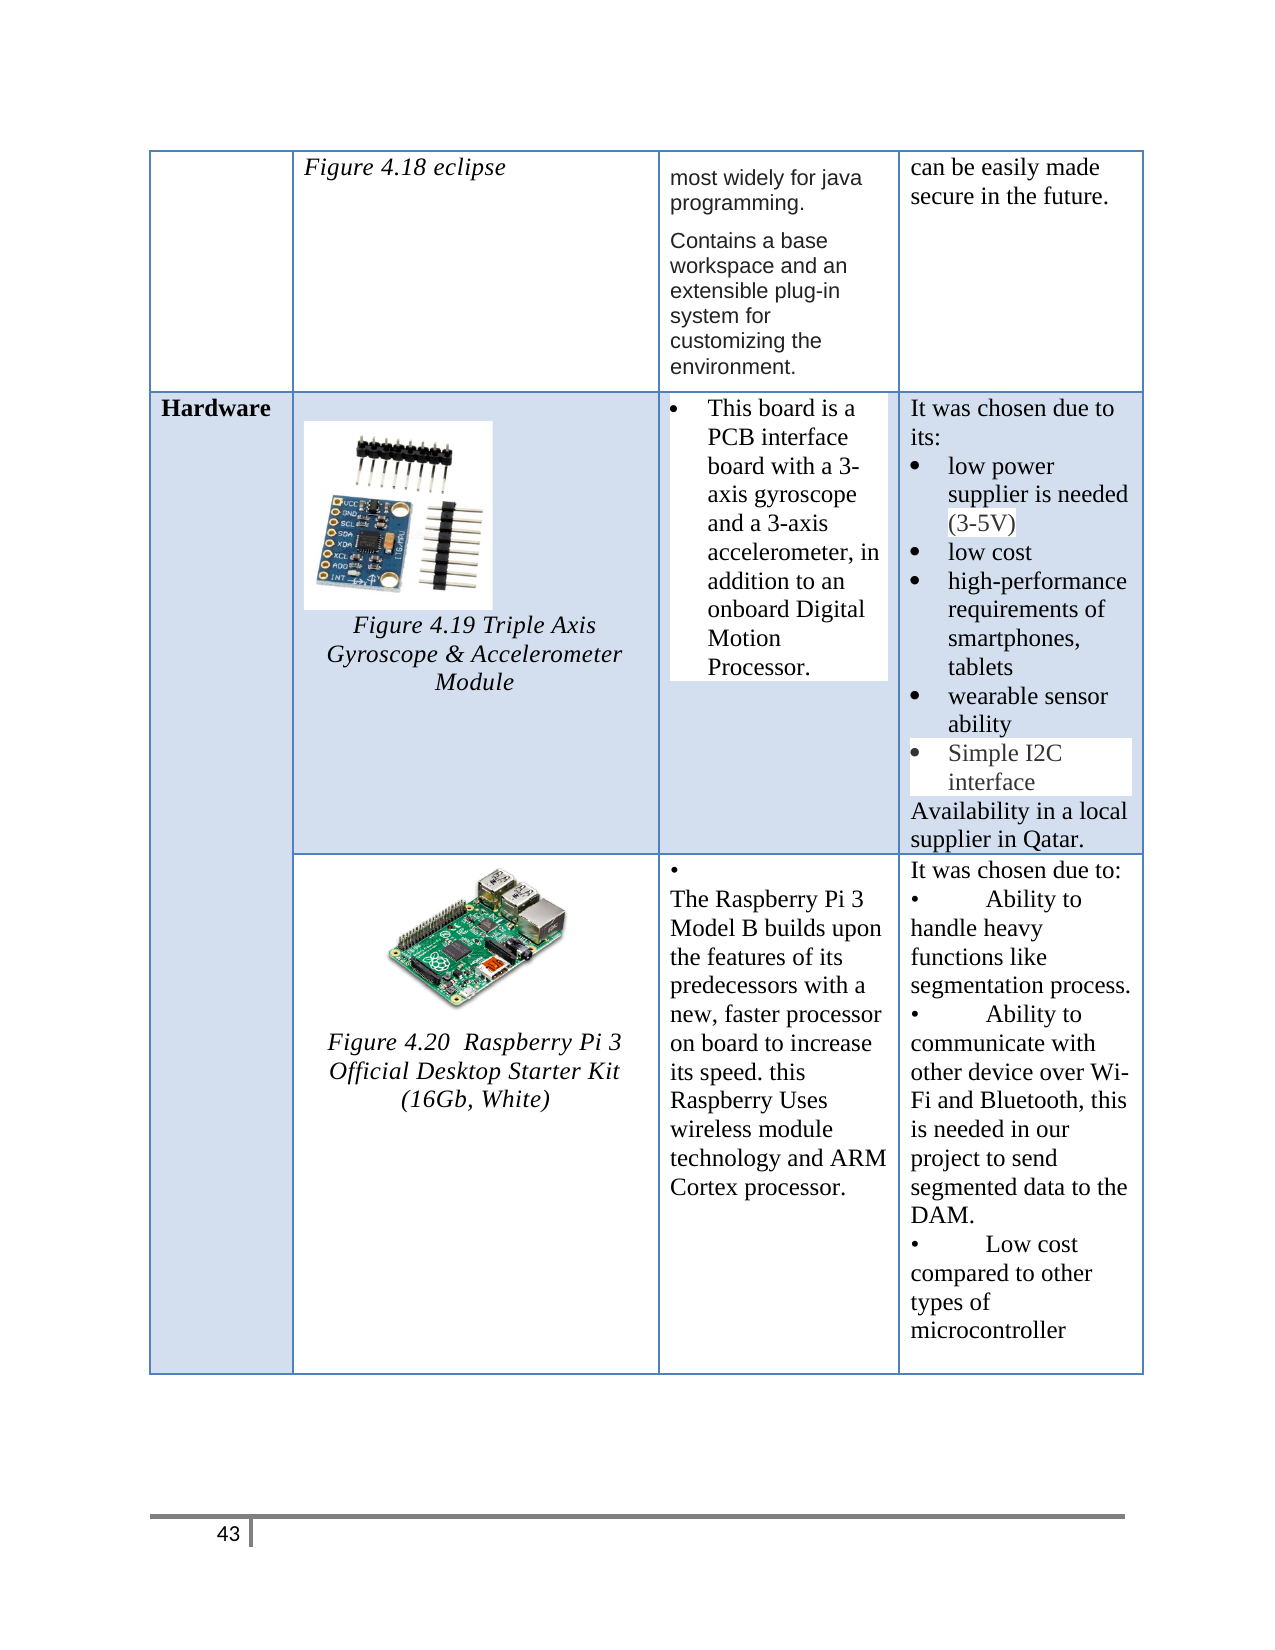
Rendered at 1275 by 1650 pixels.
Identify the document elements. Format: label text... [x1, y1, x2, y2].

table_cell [900, 152, 1142, 391]
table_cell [660, 152, 898, 391]
table_cell This board is a PCB interface board with a 3-axis gyroscope and a 3-axis accelerometer, in addition to an onboard Digital Motion Processor. [660, 393, 898, 853]
picture [303, 421, 493, 610]
table_cell It was chosen due to its: low power supplier is needed (3-5V) low cost high-performance requirements of smartphones, tablets wearable sensor ability Simple I2C interface Availability in a local supplier in Qatar. [900, 393, 1142, 853]
table_cell • The Raspberry Pi 3 Model B builds upon the features of its predecessors with a new, faster processor on board to increase its speed. this Raspberry Uses wireless module technology and ARM Cortex processor. [660, 855, 898, 1373]
table_cell [151, 152, 292, 391]
picture [381, 855, 570, 1027]
table_cell Hardware [151, 393, 292, 1373]
table_cell It was chosen due to: • Ability to handle heavy functions like segmentation process. • Ability to communicate with other device over Wi-Fi and Bluetooth, this is needed in our project to send segmented data to the DAM. • Low cost compared to other types of microcontroller [900, 855, 1142, 1373]
